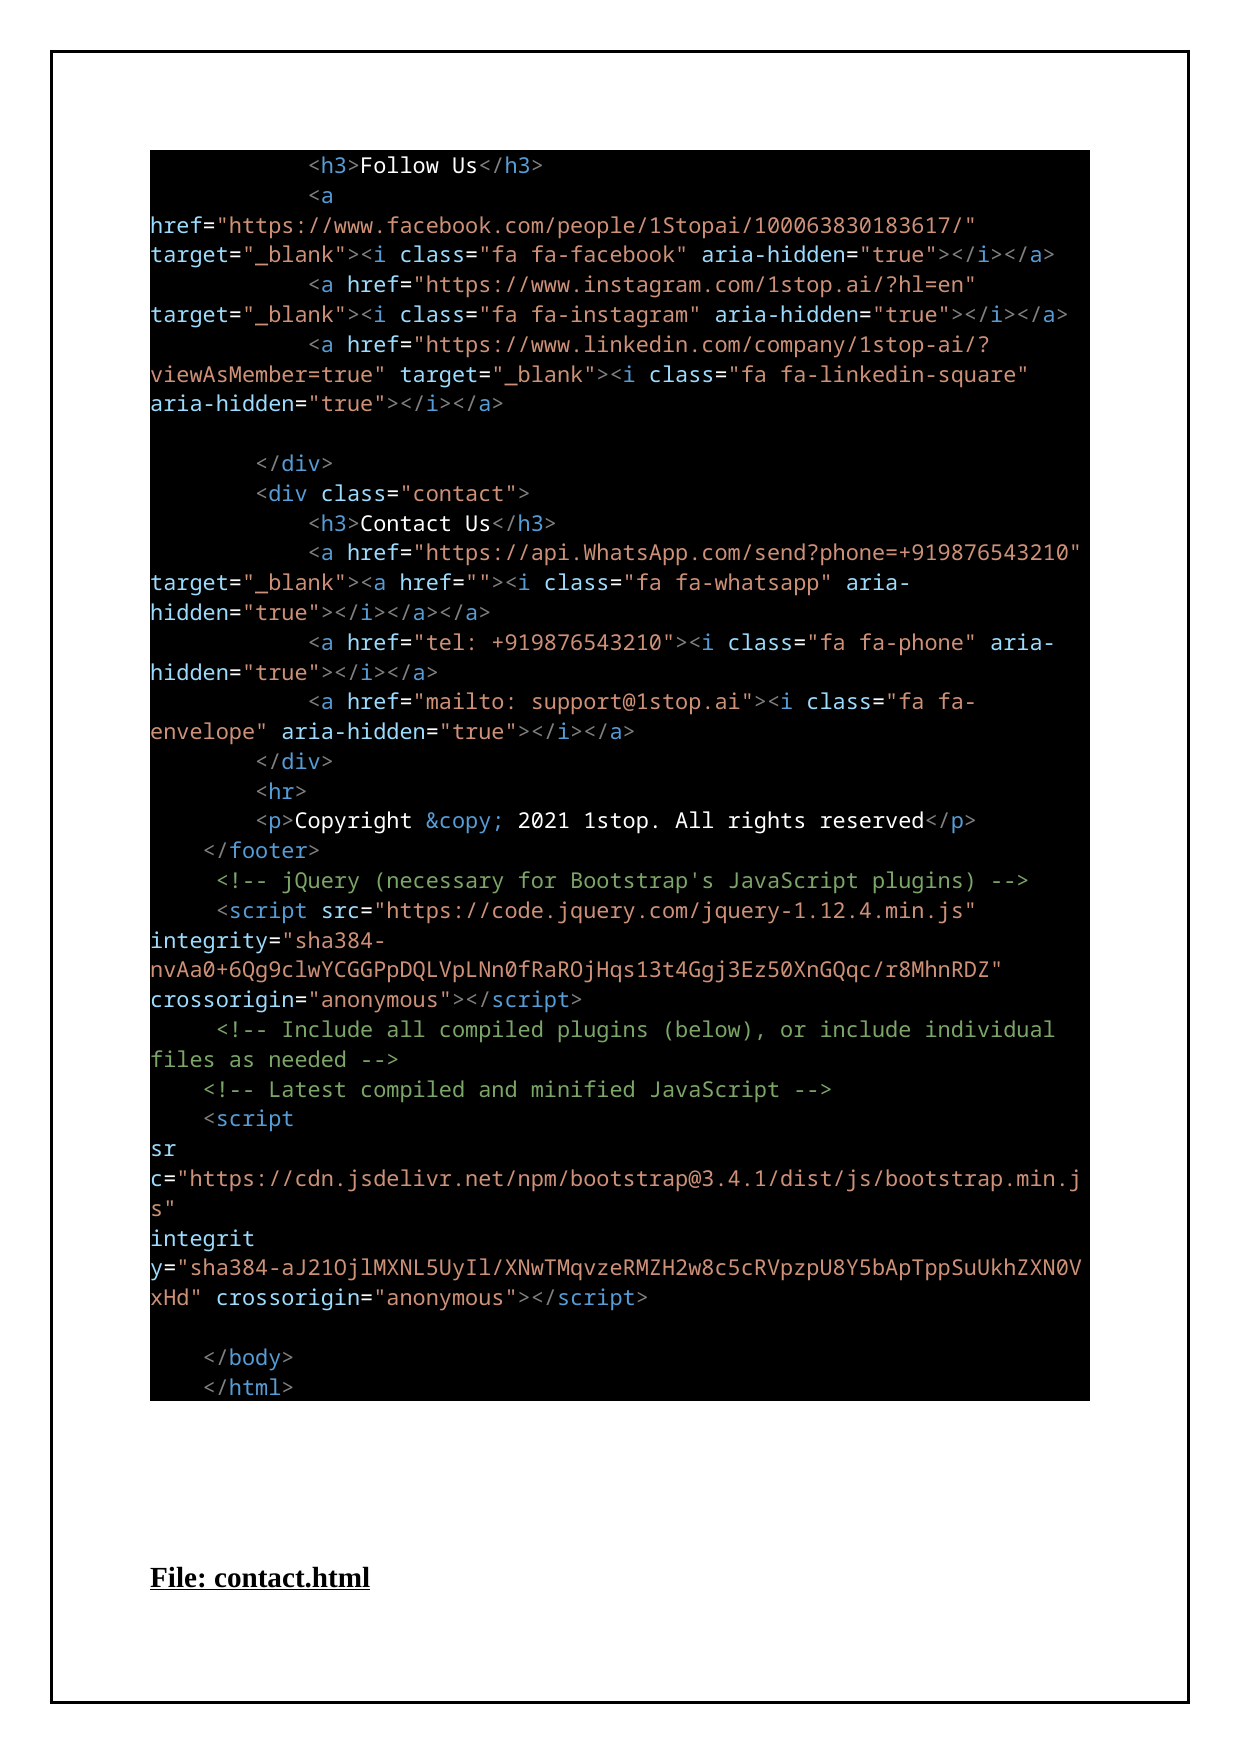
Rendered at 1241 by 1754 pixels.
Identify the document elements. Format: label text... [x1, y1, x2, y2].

text </html> [150, 1371, 1090, 1401]
text </footer> [150, 835, 1090, 865]
text <p>Copyright &copy; 2021 1stop. All rights reserved</p> [150, 805, 1090, 835]
text <a href="https://www.instagram.com/1stop.ai/?hl=en" target="_blank"><i class="fa fa-instagram" aria-hidden="true"></i></a> [150, 269, 1090, 329]
text <a href="tel: +919876543210"><i class="fa fa-phone" aria-hidden="true"></i></a> [150, 627, 1090, 686]
text <h3>Follow Us</h3> [150, 150, 1090, 180]
text <div class="contact"> [150, 478, 1090, 507]
text <a href="mailto: support@1stop.ai"><i class="fa fa-envelope" aria-hidden="true"></i></a> [150, 686, 1090, 746]
text <!-- jQuery (necessary for Bootstrap's JavaScript plugins) --> [150, 865, 1090, 895]
text <script src="https://code.jquery.com/jquery-1.12.4.min.js" integrity="sha384-nvAa0+6Qg9clwYCGGPpDQLVpLNn0fRaROjHqs13t4Ggj3Ez50XnGQqc/r8MhnRDZ" crossorigin="anonymous"></script> [150, 895, 1090, 1014]
text <script src="https://cdn.jsdelivr.net/npm/bootstrap@3.4.1/dist/js/bootstrap.min.js" integrity="sha384-aJ21OjlMXNL5UyIl/XNwTMqvzeRMZH2w8c5cRVpzpU8Y5bApTppSuUkhZXN0VxHd" crossorigin="anonymous"></script> [150, 1103, 1090, 1312]
text <a href="https://www.linkedin.com/company/1stop-ai/?viewAsMember=true" target="_blank"><i class="fa fa-linkedin-square" aria-hidden="true"></i></a> [150, 329, 1090, 418]
text <a href="https://www.facebook.com/people/1Stopai/100063830183617/" target="_blank"><i class="fa fa-facebook" aria-hidden="true"></i></a> [150, 180, 1090, 269]
text <!-- Include all compiled plugins (below), or include individual files as needed --> [150, 1014, 1090, 1073]
text </body> [150, 1342, 1090, 1371]
text <h3>Contact Us</h3> [150, 507, 1090, 537]
text </div> [150, 448, 1090, 478]
text File: contact.html [150, 1560, 1090, 1593]
text <!-- Latest compiled and minified JavaScript --> [150, 1073, 1090, 1103]
text </div> [150, 746, 1090, 776]
text <a href="https://api.WhatsApp.com/send?phone=+919876543210" target="_blank"><a href=""><i class="fa fa-whatsapp" aria-hidden="true"></i></a></a> [150, 537, 1090, 627]
text <hr> [150, 776, 1090, 805]
